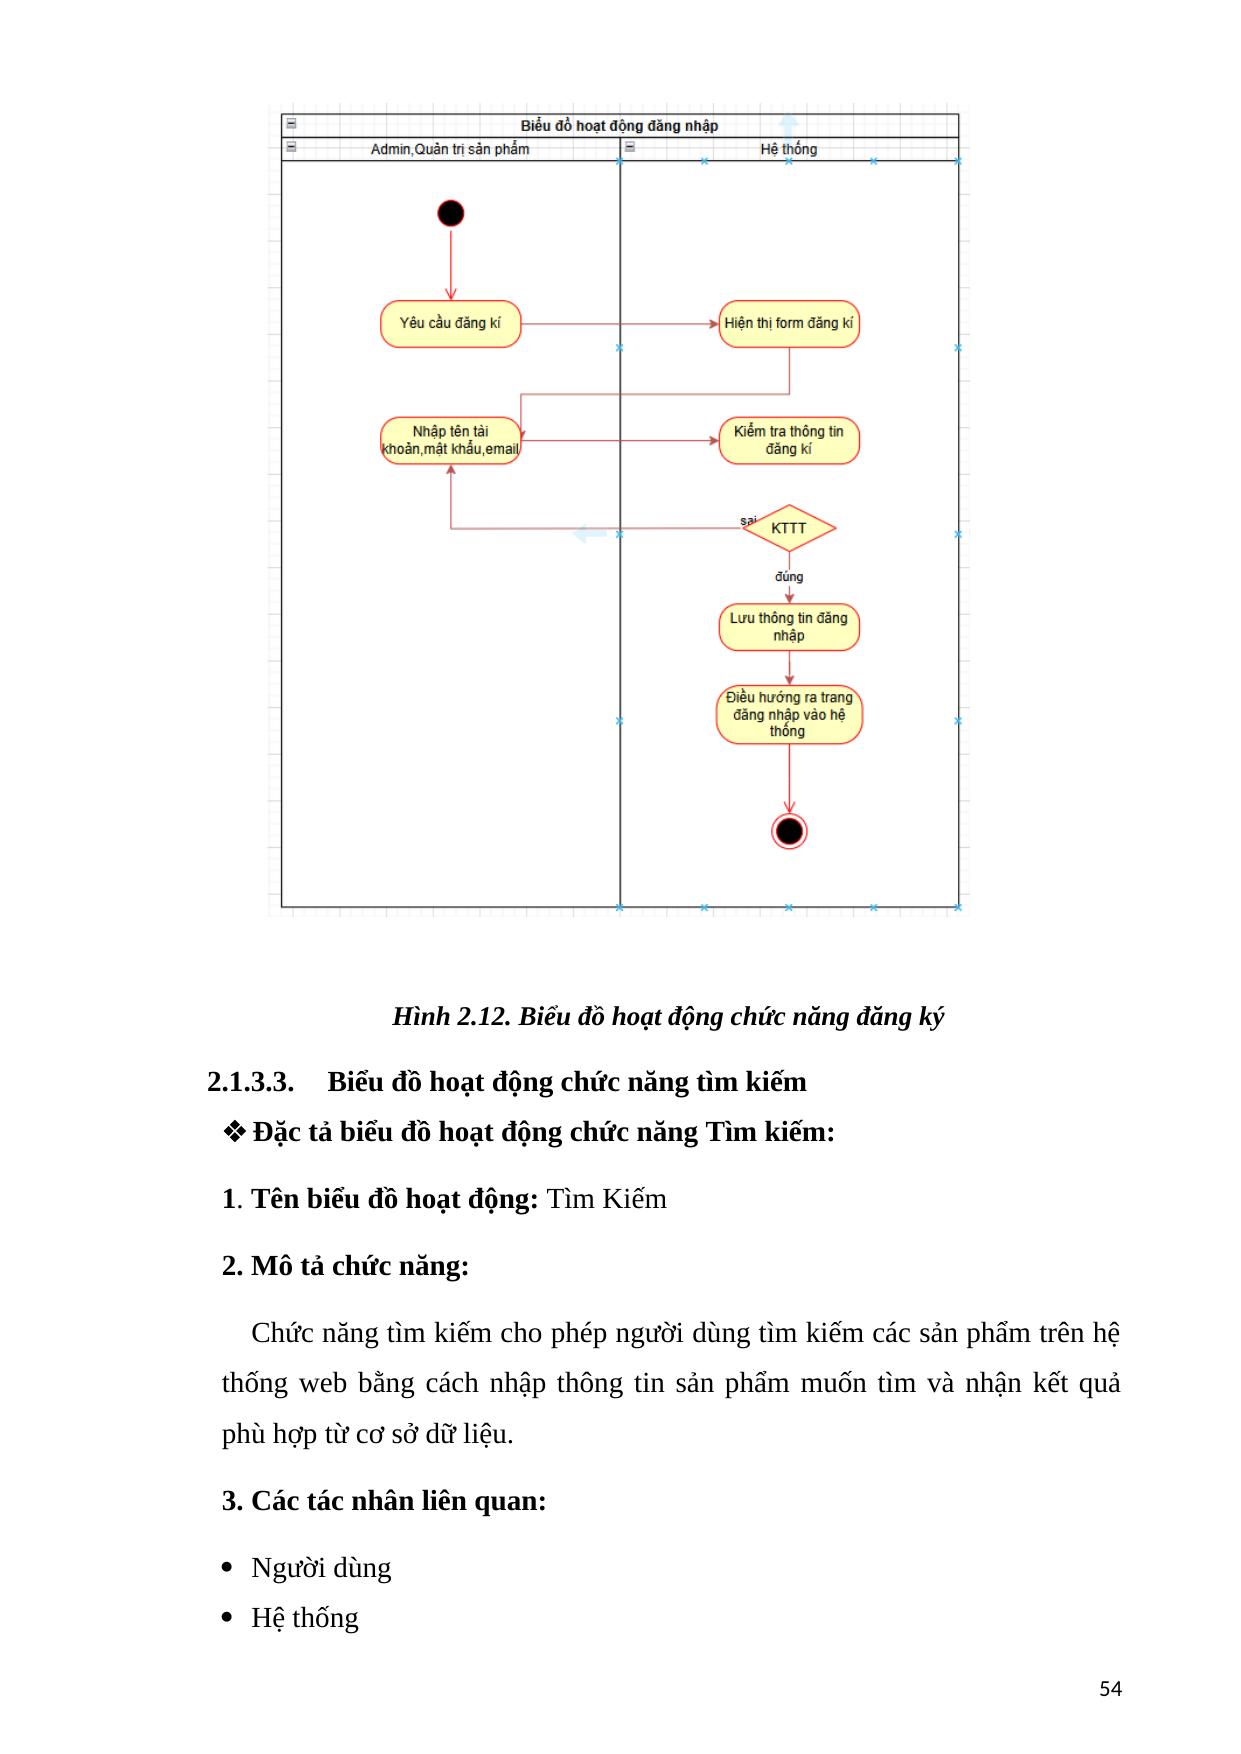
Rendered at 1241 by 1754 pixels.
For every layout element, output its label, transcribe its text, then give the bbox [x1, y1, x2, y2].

picture [267, 103, 970, 917]
subtitle Biểu đồ hoạt động chức năng tìm kiếm [207, 1064, 1122, 1097]
text Hình 2.12. Biểu đồ hoạt động chức năng đăng ký [215, 1001, 1122, 1032]
text 3. Các tác nhân liên quan: [177, 1483, 1122, 1516]
list Đặc tả biểu đồ hoạt động chức năng Tìm kiếm: [222, 1114, 1122, 1148]
list Người dùng [222, 1550, 1122, 1583]
text Chức năng tìm kiếm cho phép người dùng tìm kiếm các sản phẩm trên hệ thống web bằng cách nhập thông tin sản phẩm muốn tìm và nhận kết quả phù hợp từ cơ sở dữ liệu. [222, 1315, 1122, 1449]
text 2. Mô tả chức năng: [177, 1248, 1122, 1282]
text 1. Tên biểu đồ hoạt động: Tìm Kiếm [177, 1181, 1122, 1215]
list Hệ thống [222, 1600, 1122, 1634]
